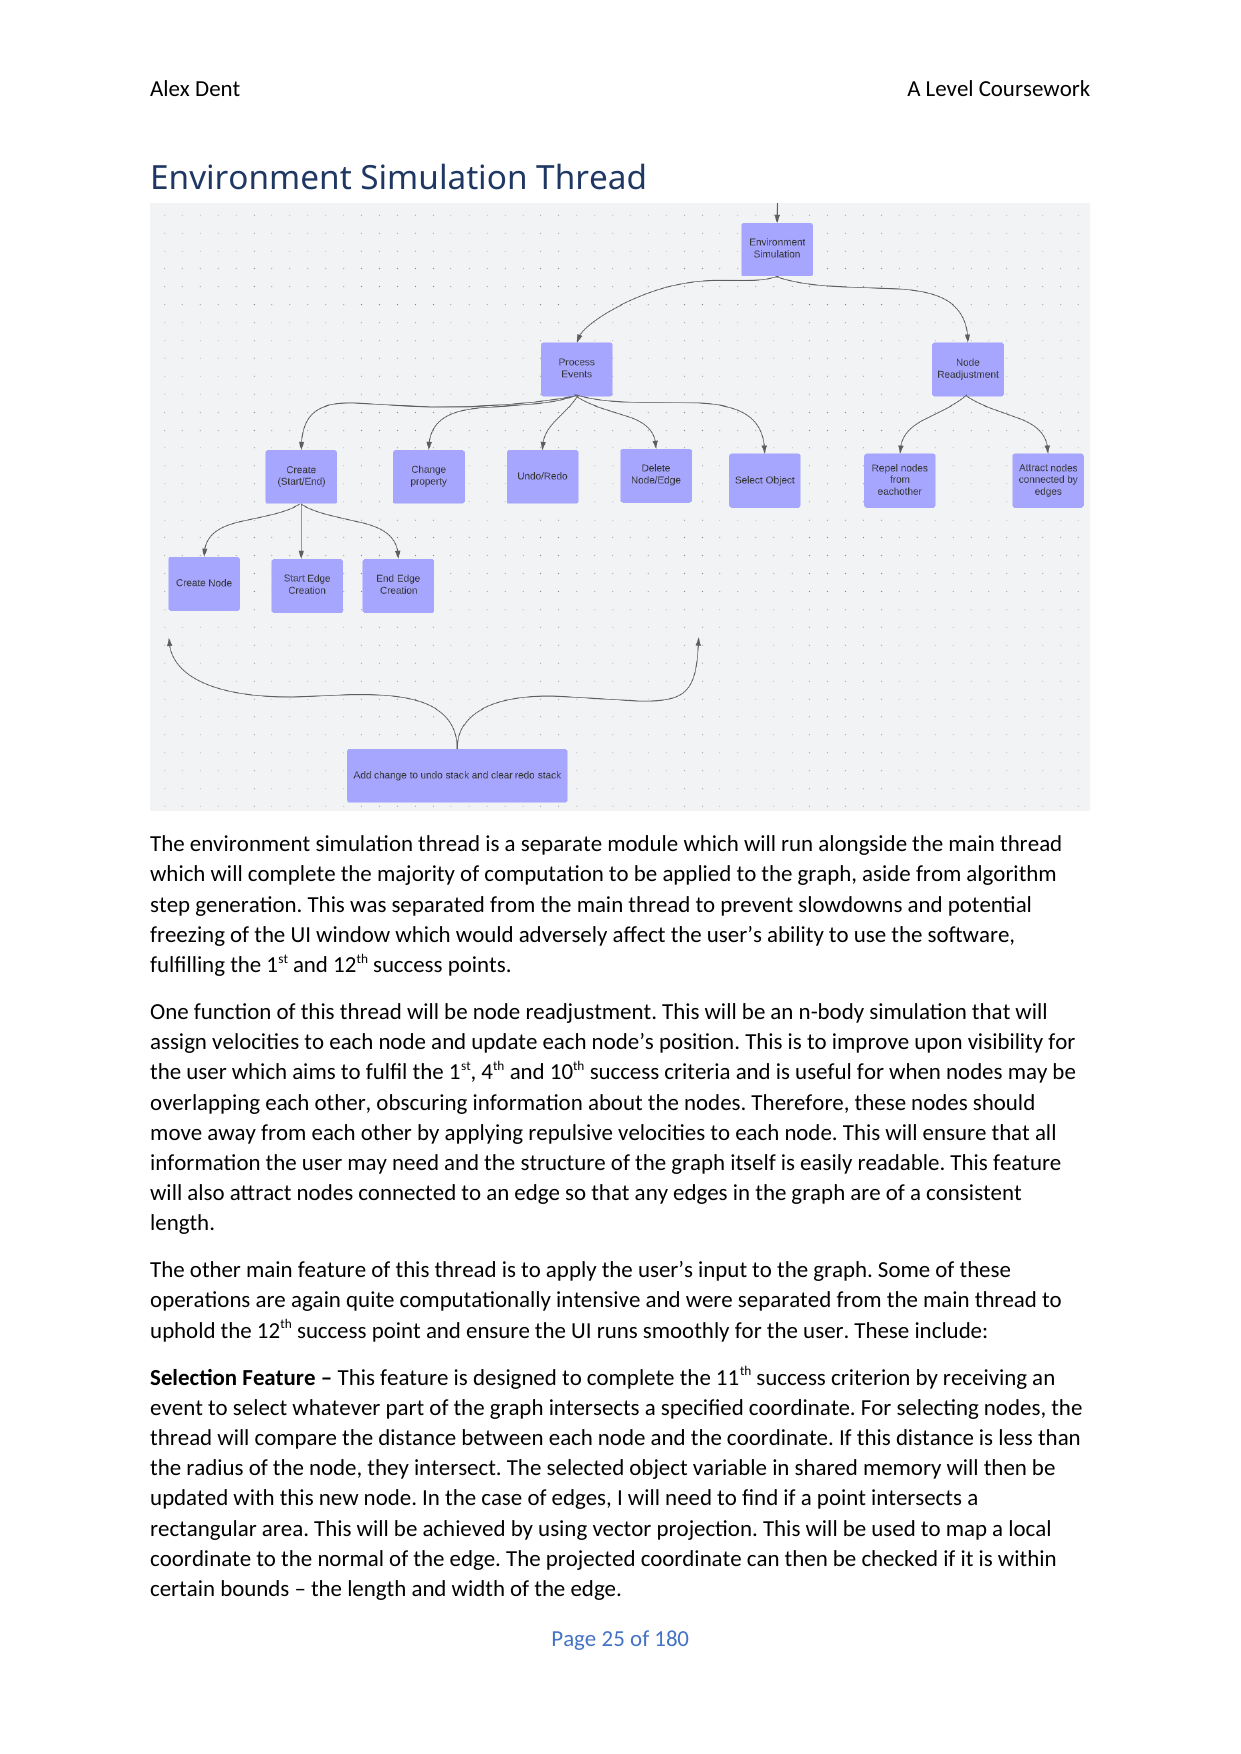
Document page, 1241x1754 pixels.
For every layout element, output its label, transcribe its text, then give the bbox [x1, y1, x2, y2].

text Selection Feature – This feature is designed to complete the 11th success criterion by receiving an event to select whatever part of the graph intersects a specified coordinate. For selecting nodes, the thread will compare the distance between each node and the coordinate. If this distance is less than the radius of the node, they intersect. The selected object variable in shared memory will then be updated with this new node. In the case of edges, I will need to find if a point intersects a rectangular area. This will be achieved by using vector projection. This will be used to map a local coordinate to the normal of the edge. The projected coordinate can then be checked if it is within certain bounds – the length and width of the edge. [150, 1363, 1090, 1602]
text One function of this thread will be node readjustment. This will be an n-body simulation that will assign velocities to each node and update each node’s position. This is to improve upon visibility for the user which aims to fulfil the 1st, 4th and 10th success criteria and is useful for when nodes may be overlapping each other, obscuring information about the nodes. Therefore, these nodes should move away from each other by applying repulsive velocities to each node. This will ensure that all information the user may need and the structure of the graph itself is easily readable. This feature will also attract nodes connected to an edge so that any edges in the graph are of a consistent length. [150, 997, 1090, 1237]
subtitle Environment Simulation Thread [150, 154, 1090, 199]
picture [150, 203, 1091, 811]
text The other main feature of this thread is to apply the user’s input to the graph. Some of these operations are again quite computationally intensive and were separated from the main thread to uphold the 12th success point and ensure the UI runs smoothly for the user. These include: [150, 1255, 1090, 1344]
text The environment simulation thread is a separate module which will run alongside the main thread which will complete the majority of computation to be applied to the graph, aside from algorithm step generation. This was separated from the main thread to prevent slowdowns and potential freezing of the UI window which would adversely affect the user’s ability to use the software, fulfilling the 1st and 12th success points. [150, 829, 1090, 978]
